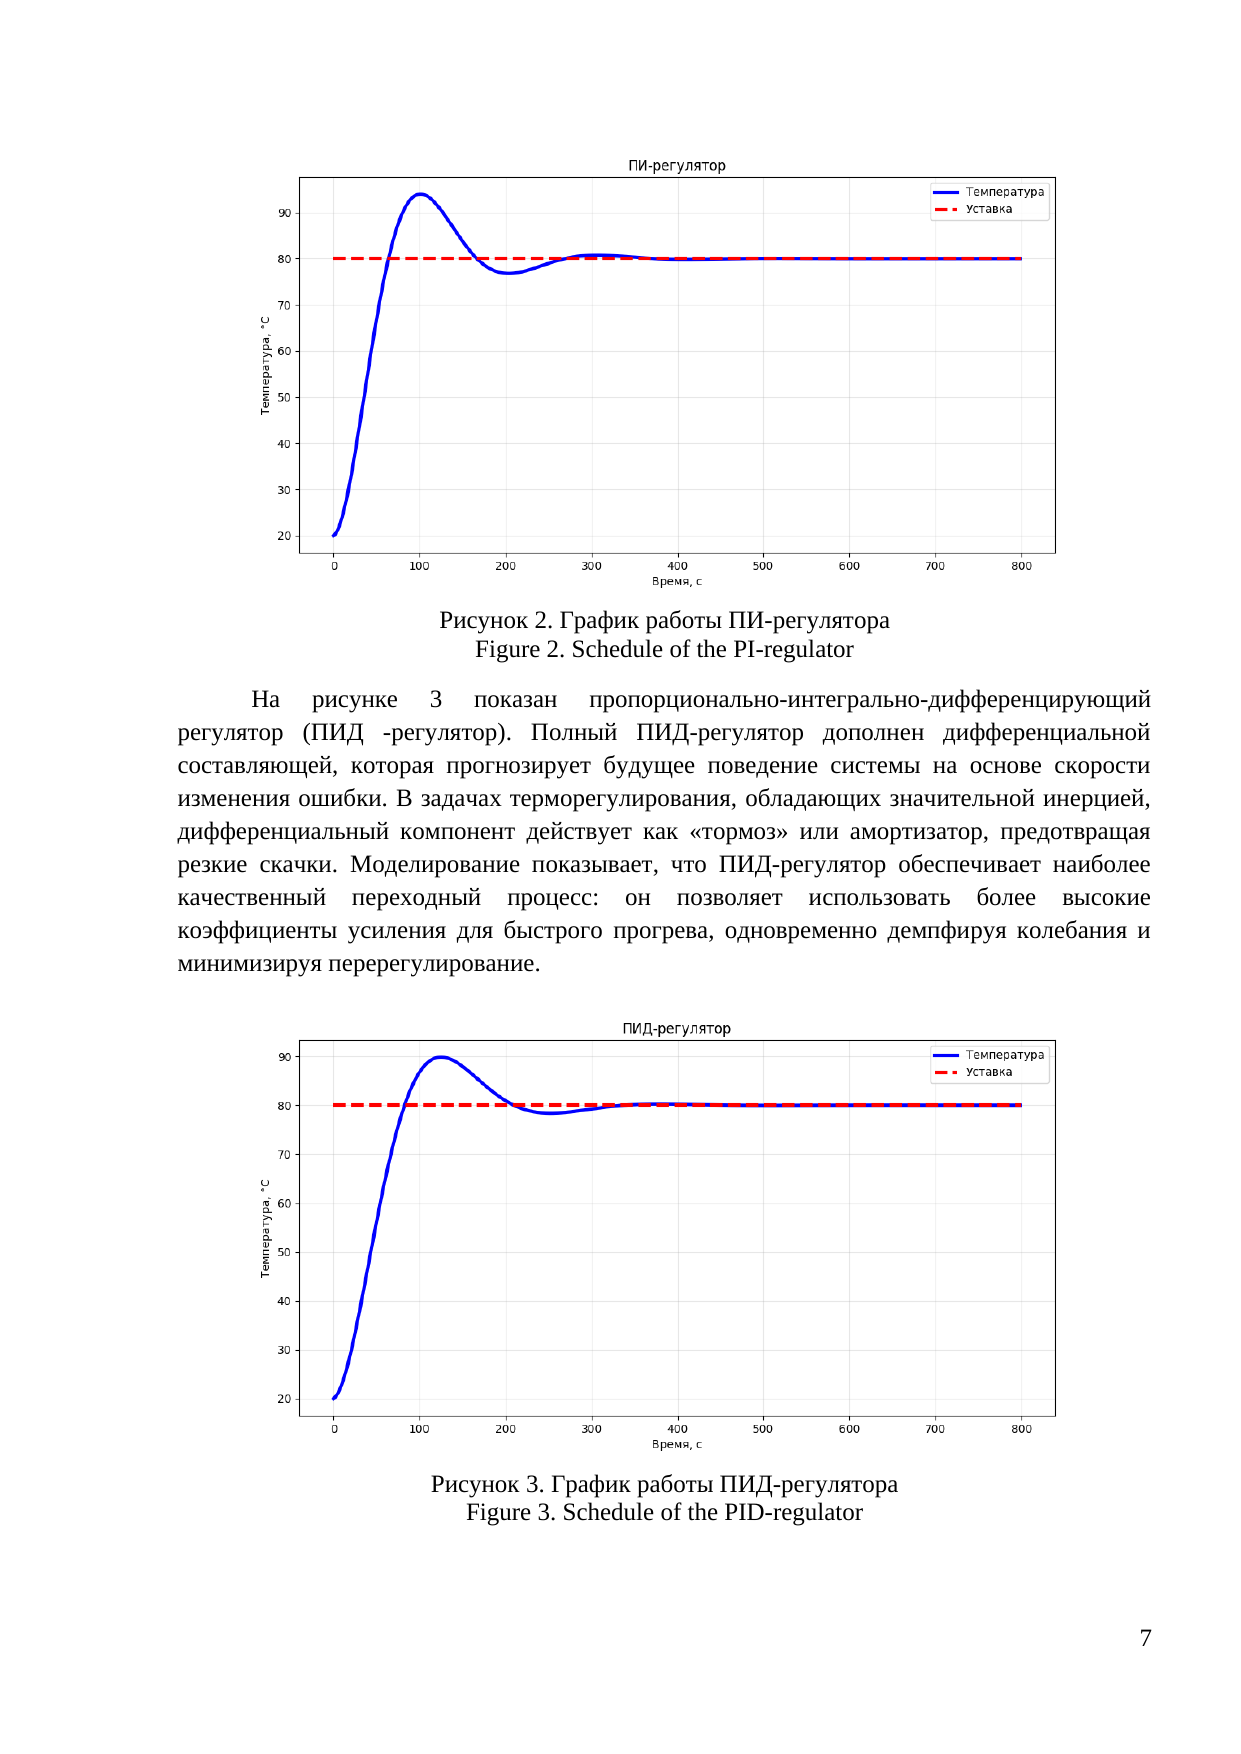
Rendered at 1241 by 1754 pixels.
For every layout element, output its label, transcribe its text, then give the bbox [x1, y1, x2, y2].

picture [177, 981, 1152, 1469]
text На рисунке 3 показан пропорционально-интегрально-дифференцирующий регулятор (ПИД -регулятор). Полный ПИД-регулятор дополнен дифференциальной составляющей, которая прогнозирует будущее поведение системы на основе скорости изменения ошибки. В задачах терморегулирования, обладающих значительной инерцией, дифференциальный компонент действует как «тормоз» или амортизатор, предотвращая резкие скачки. Моделирование показывает, что ПИД-регулятор обеспечивает наиболее качественный переходный процесс: он позволяет использовать более высокие коэффициенты усиления для быстрого прогрева, одновременно демпфируя колебания и минимизируя перерегулирование. [177, 684, 1152, 977]
text Figure 2. Schedule of the PI-regulator [177, 634, 1152, 663]
text Рисунок 3. График работы ПИД-регулятора [177, 1469, 1152, 1497]
picture [177, 118, 1152, 606]
text Figure 3. Schedule of the PID-regulator [177, 1497, 1152, 1526]
text Рисунок 2. График работы ПИ-регулятора [177, 606, 1152, 634]
